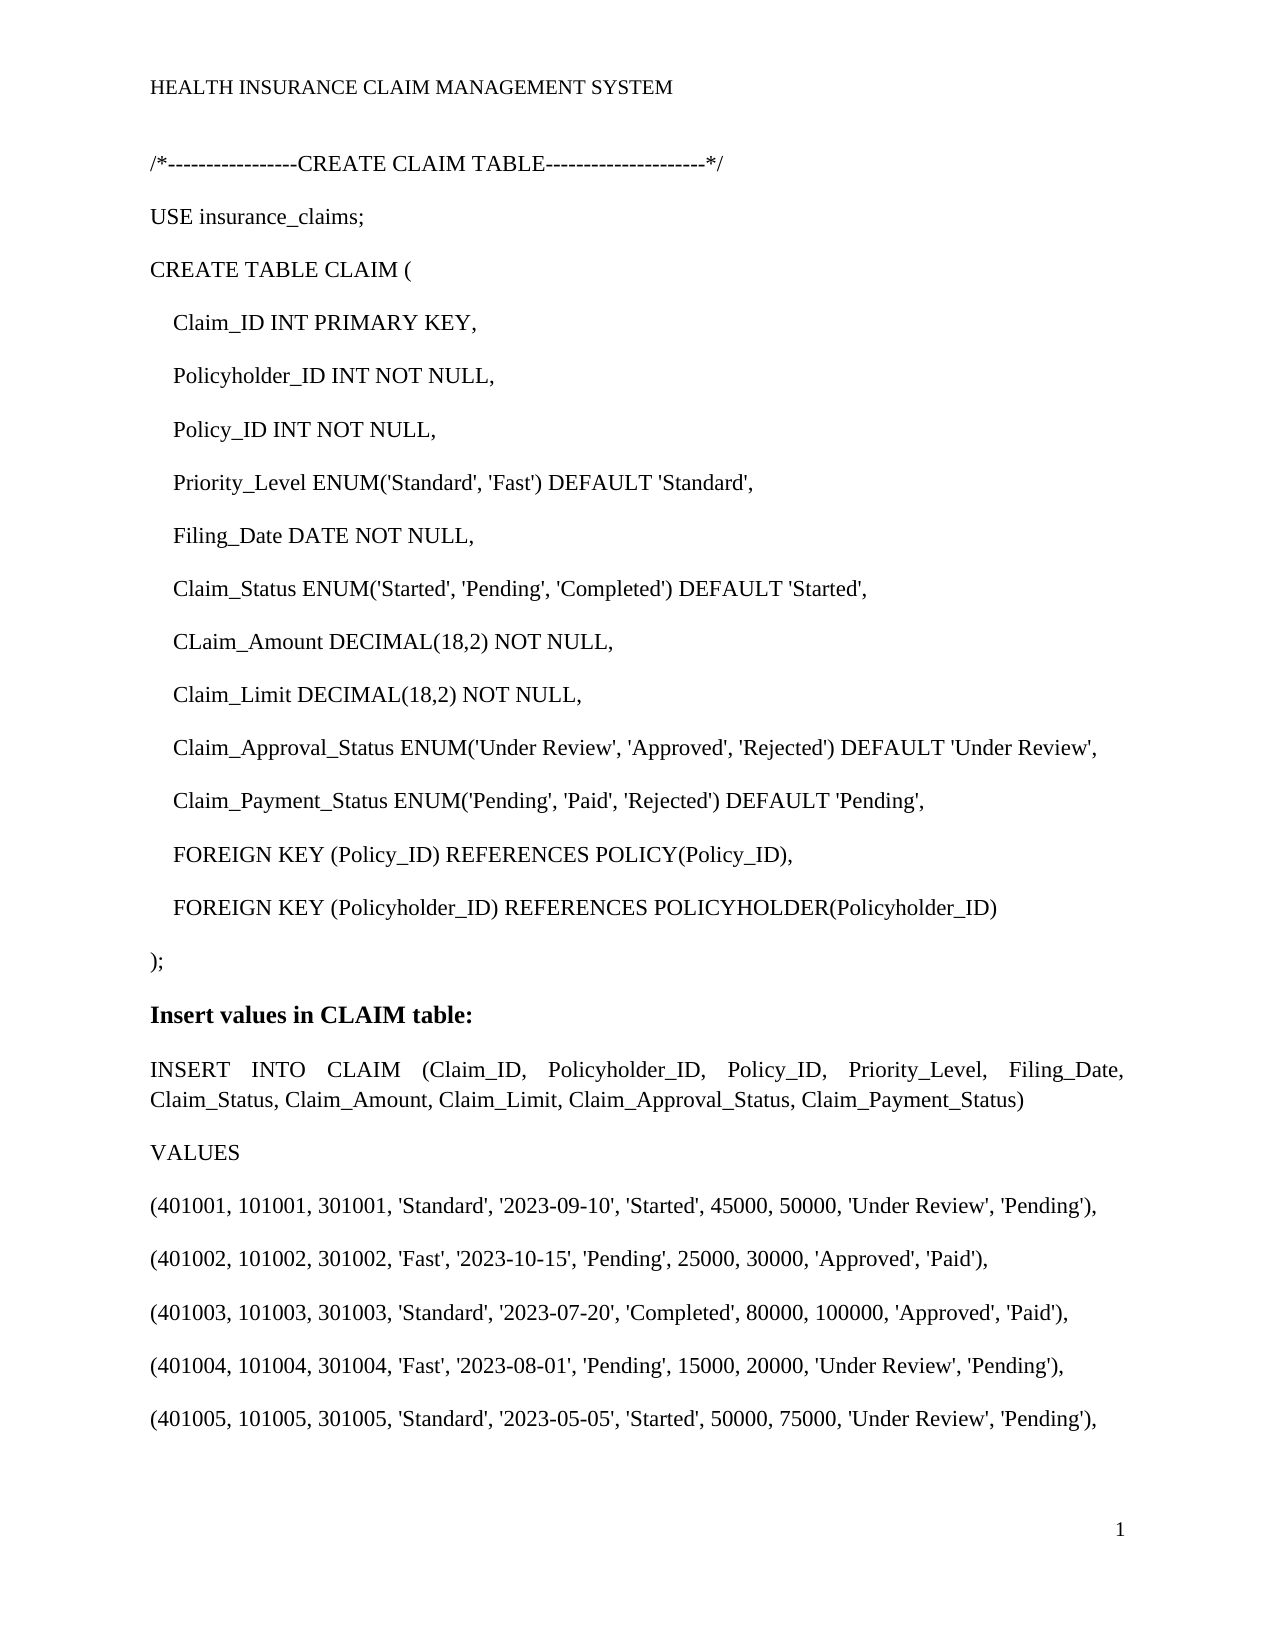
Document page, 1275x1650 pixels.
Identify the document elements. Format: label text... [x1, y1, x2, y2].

text (401002, 101002, 301002, 'Fast', '2023-10-15', 'Pending', 25000, 30000, 'Approved', 'Paid'), [150, 1246, 1125, 1272]
text VALUES [150, 1139, 1125, 1166]
text Claim_Approval_Status ENUM('Under Review', 'Approved', 'Rejected') DEFAULT 'Under Review', [150, 734, 1125, 761]
text USE insurance_claims; [150, 203, 1125, 229]
text (401004, 101004, 301004, 'Fast', '2023-08-01', 'Pending', 15000, 20000, 'Under Review', 'Pending'), [150, 1352, 1125, 1378]
text FOREIGN KEY (Policy_ID) REFERENCES POLICY(Policy_ID), [150, 841, 1125, 867]
text INSERT INTO CLAIM (Claim_ID, Policyholder_ID, Policy_ID, Priority_Level, Filing_Date, Claim_Status, Claim_Amount, Claim_Limit, Claim_Approval_Status, Claim_Payment_Status) [150, 1056, 1125, 1112]
text Policyholder_ID INT NOT NULL, [150, 362, 1125, 389]
text Policy_ID INT NOT NULL, [150, 416, 1125, 442]
text /*-----------------CREATE CLAIM TABLE---------------------*/ [150, 150, 1125, 176]
text CLaim_Amount DECIMAL(18,2) NOT NULL, [150, 628, 1125, 654]
text Claim_ID INT PRIMARY KEY, [150, 309, 1125, 336]
text (401001, 101001, 301001, 'Standard', '2023-09-10', 'Started', 45000, 50000, 'Under Review', 'Pending'), [150, 1192, 1125, 1219]
text Filing_Date DATE NOT NULL, [150, 522, 1125, 548]
text Priority_Level ENUM('Standard', 'Fast') DEFAULT 'Standard', [150, 469, 1125, 495]
text (401003, 101003, 301003, 'Standard', '2023-07-20', 'Completed', 80000, 100000, 'Approved', 'Paid'), [150, 1299, 1125, 1325]
text Claim_Status ENUM('Started', 'Pending', 'Completed') DEFAULT 'Started', [150, 575, 1125, 601]
text FOREIGN KEY (Policyholder_ID) REFERENCES POLICYHOLDER(Policyholder_ID) [150, 894, 1125, 920]
text CREATE TABLE CLAIM ( [150, 256, 1125, 283]
text (401005, 101005, 301005, 'Standard', '2023-05-05', 'Started', 50000, 75000, 'Under Review', 'Pending'), [150, 1405, 1125, 1431]
text Claim_Payment_Status ENUM('Pending', 'Paid', 'Rejected') DEFAULT 'Pending', [150, 787, 1125, 814]
text Claim_Limit DECIMAL(18,2) NOT NULL, [150, 681, 1125, 708]
text Insert values in CLAIM table: [150, 1000, 1125, 1029]
text ); [150, 947, 1125, 973]
